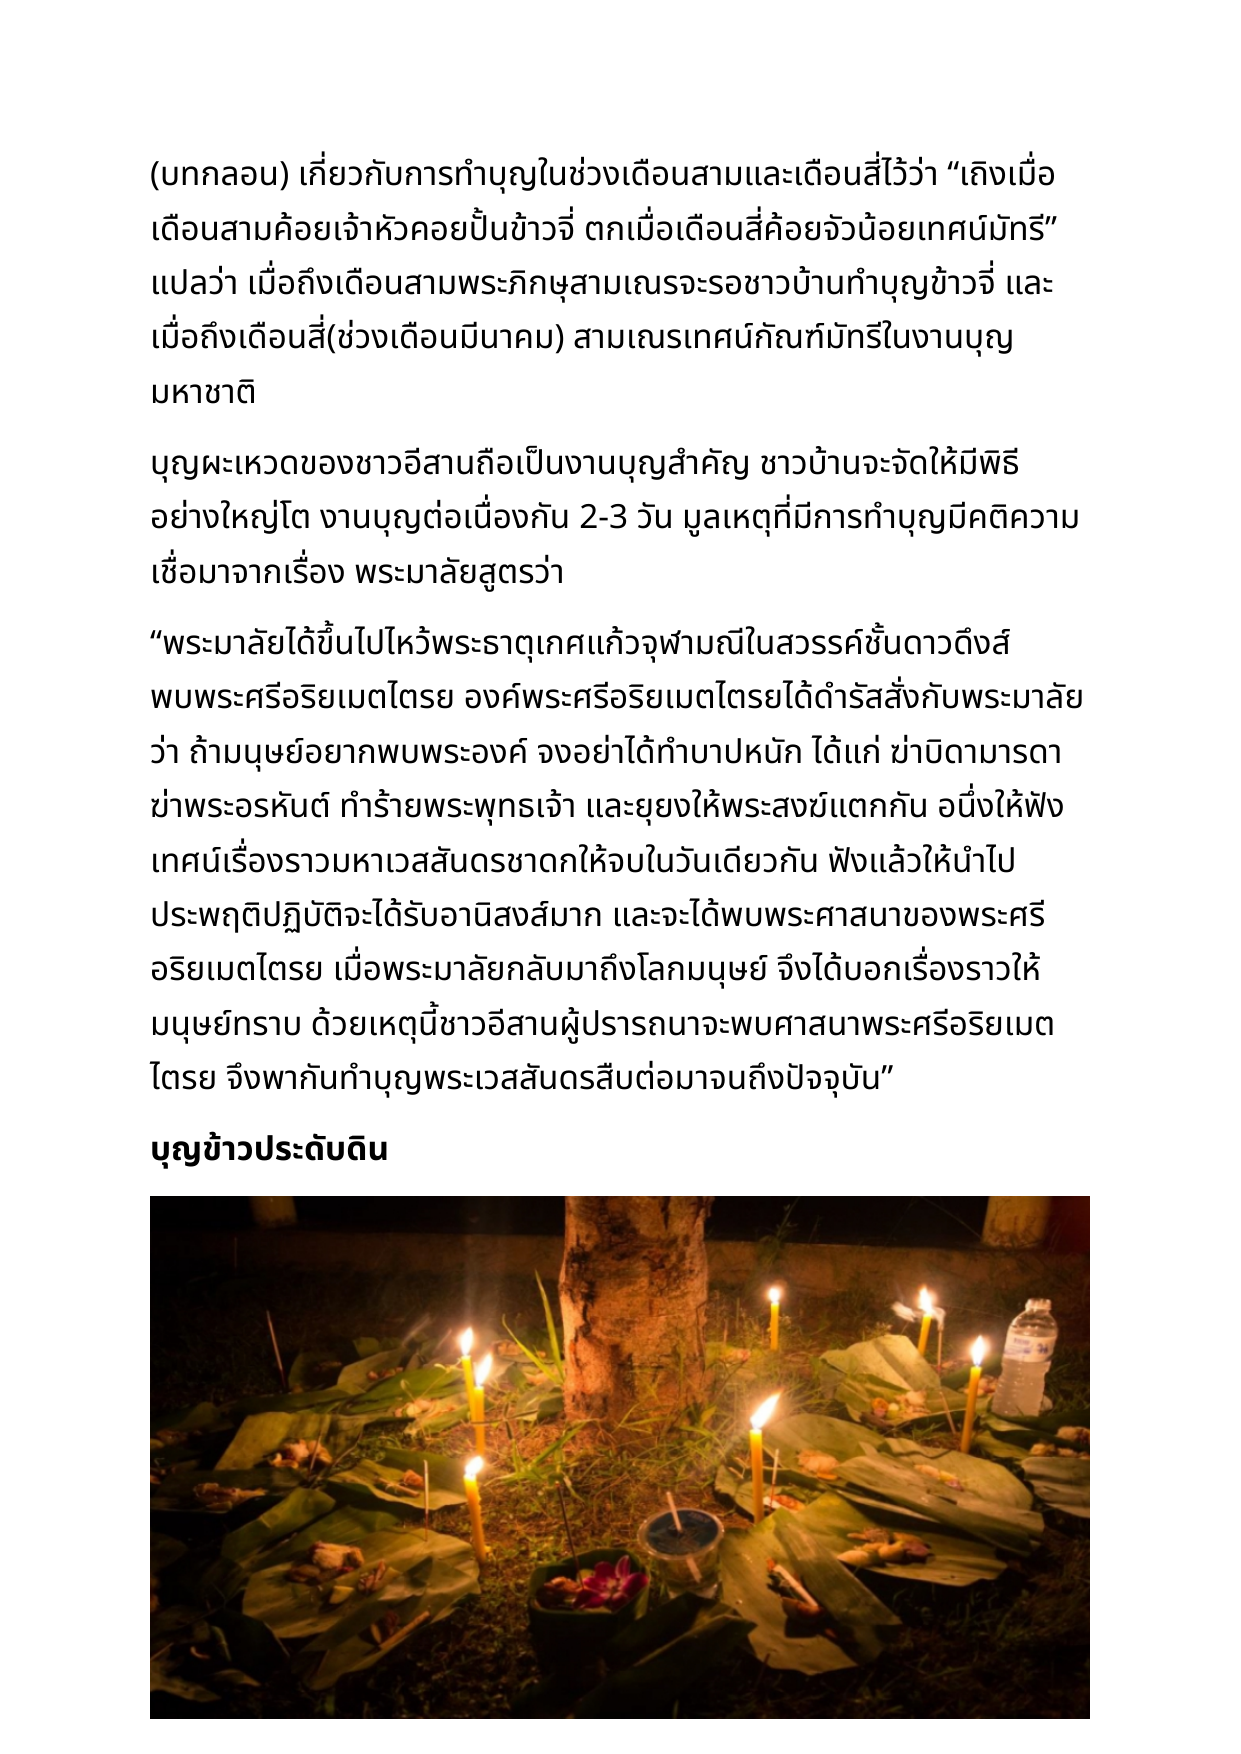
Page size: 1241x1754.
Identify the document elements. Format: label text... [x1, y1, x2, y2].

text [150, 150, 1090, 418]
picture [150, 1196, 1090, 1719]
text บุญผะเหวดของชาวอีสานถือเป็นงานบุญสำคัญ ชาวบ้านจะจัดให้มีพิธีอย่างใหญ่โต งานบุญต่อเนื่องกัน 2-3 วัน มูลเหตุที่มีการทำบุญมีคติความเชื่อมาจากเรื่อง พระมาลัยสูตรว่า [150, 439, 1090, 598]
text บุญข้าวประดับดิน [150, 1125, 1090, 1176]
text “พระมาลัยได้ขึ้นไปไหว้พระธาตุเกศแก้วจุฬามณีในสวรรค์ชั้นดาวดึงส์ พบพระศรีอริยเมตไตรย องค์พระศรีอริยเมตไตรยได้ดำรัสสั่งกับพระมาลัยว่า ถ้ามนุษย์อยากพบพระองค์ จงอย่าได้ทำบาปหนัก ได้แก่ ฆ่าบิดามารดา ฆ่าพระอรหันต์ ทำร้ายพระพุทธเจ้า และยุยงให้พระสงฆ์แตกกัน อนึ่งให้ฟังเทศน์เรื่องราวมหาเวสสันดรชาดกให้จบในวันเดียวกัน ฟังแล้วให้นำไปประพฤติปฏิบัติจะได้รับอานิสงส์มาก และจะได้พบพระศาสนาของพระศรีอริยเมตไตรย เมื่อพระมาลัยกลับมาถึงโลกมนุษย์ จึงได้บอกเรื่องราวให้มนุษย์ทราบ ด้วยเหตุนี้ชาวอีสานผู้ปรารถนาจะพบศาสนาพระศรีอริยเมตไตรย จึงพากันทำบุญพระเวสสันดรสืบต่อมาจนถึงปัจจุบัน” [150, 619, 1090, 1104]
